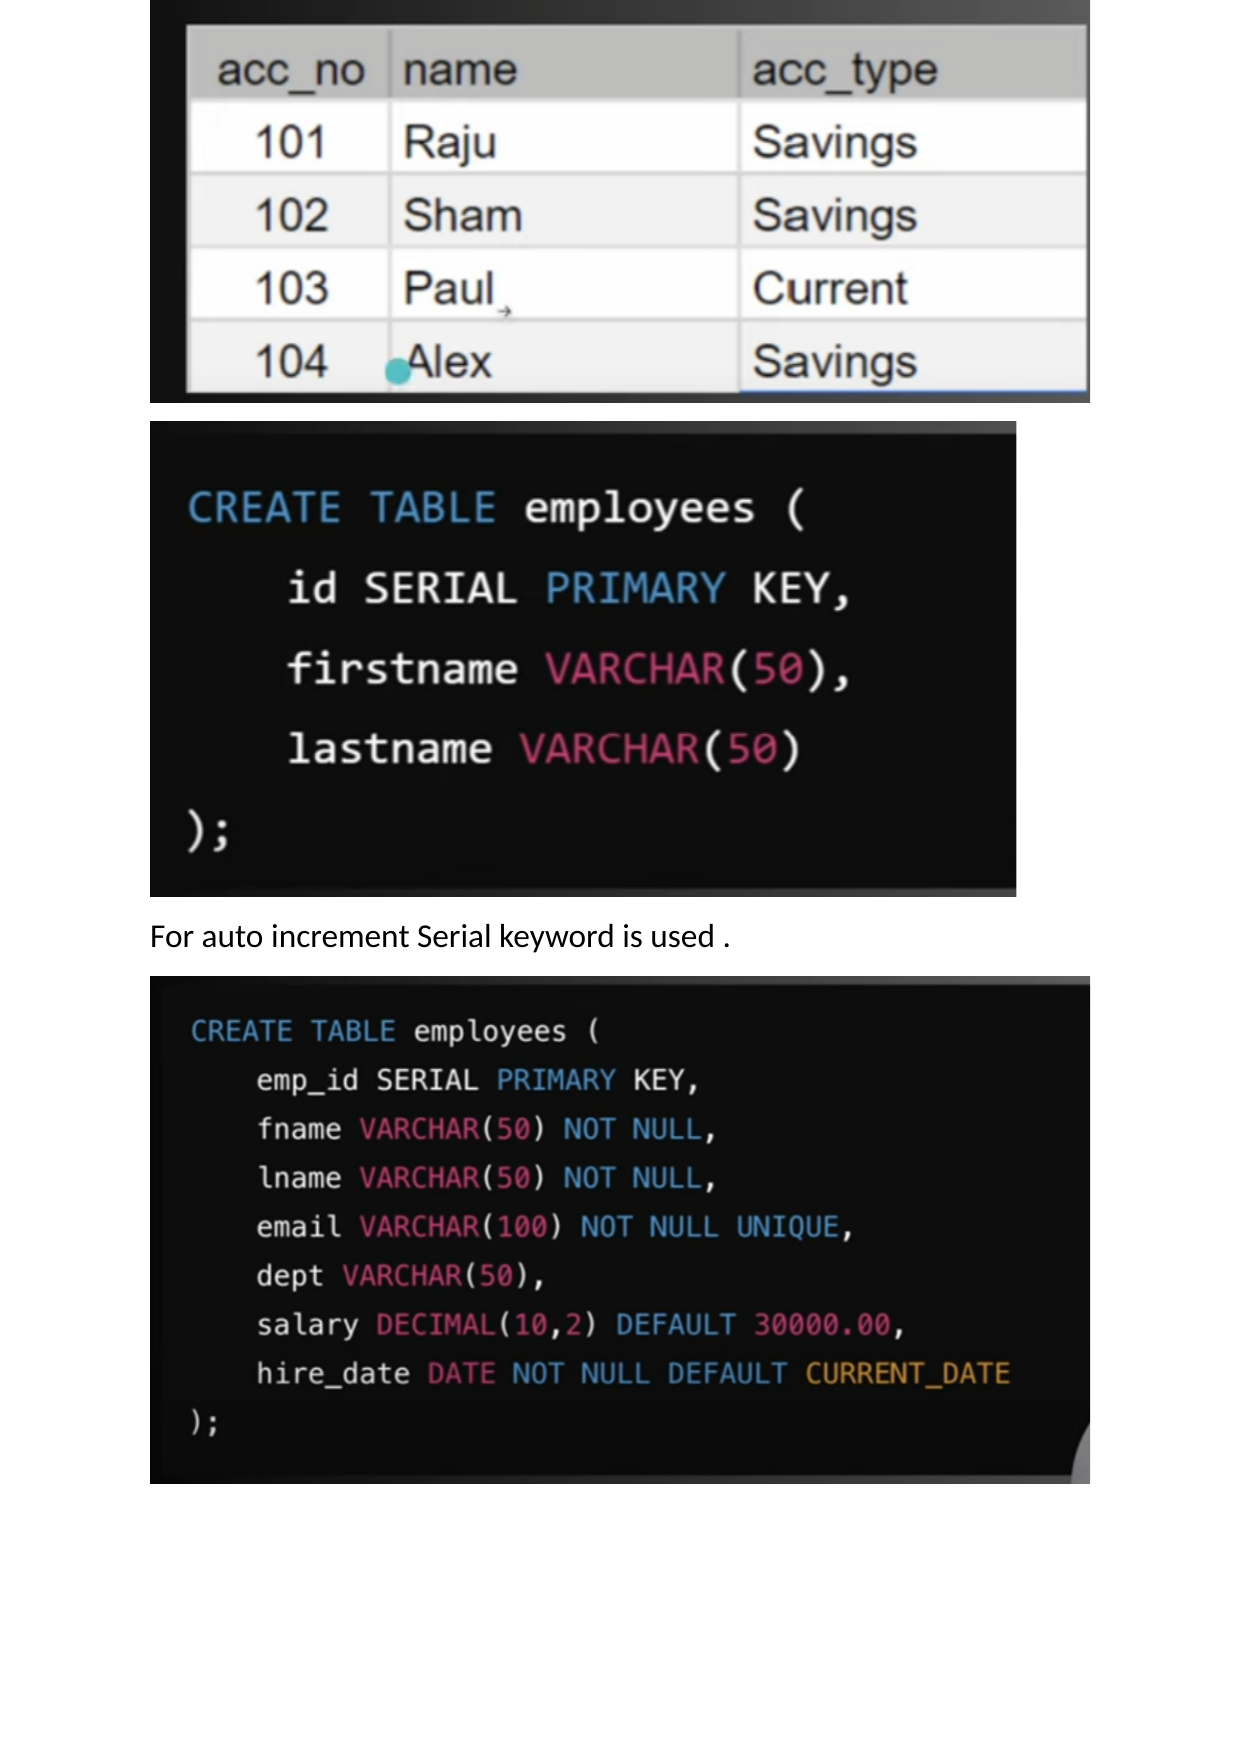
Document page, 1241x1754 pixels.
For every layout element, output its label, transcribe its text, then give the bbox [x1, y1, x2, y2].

picture [150, 976, 1091, 1484]
text For auto increment Serial keyword is used . [150, 915, 1090, 956]
picture [150, 0, 1091, 403]
picture [150, 421, 1017, 897]
